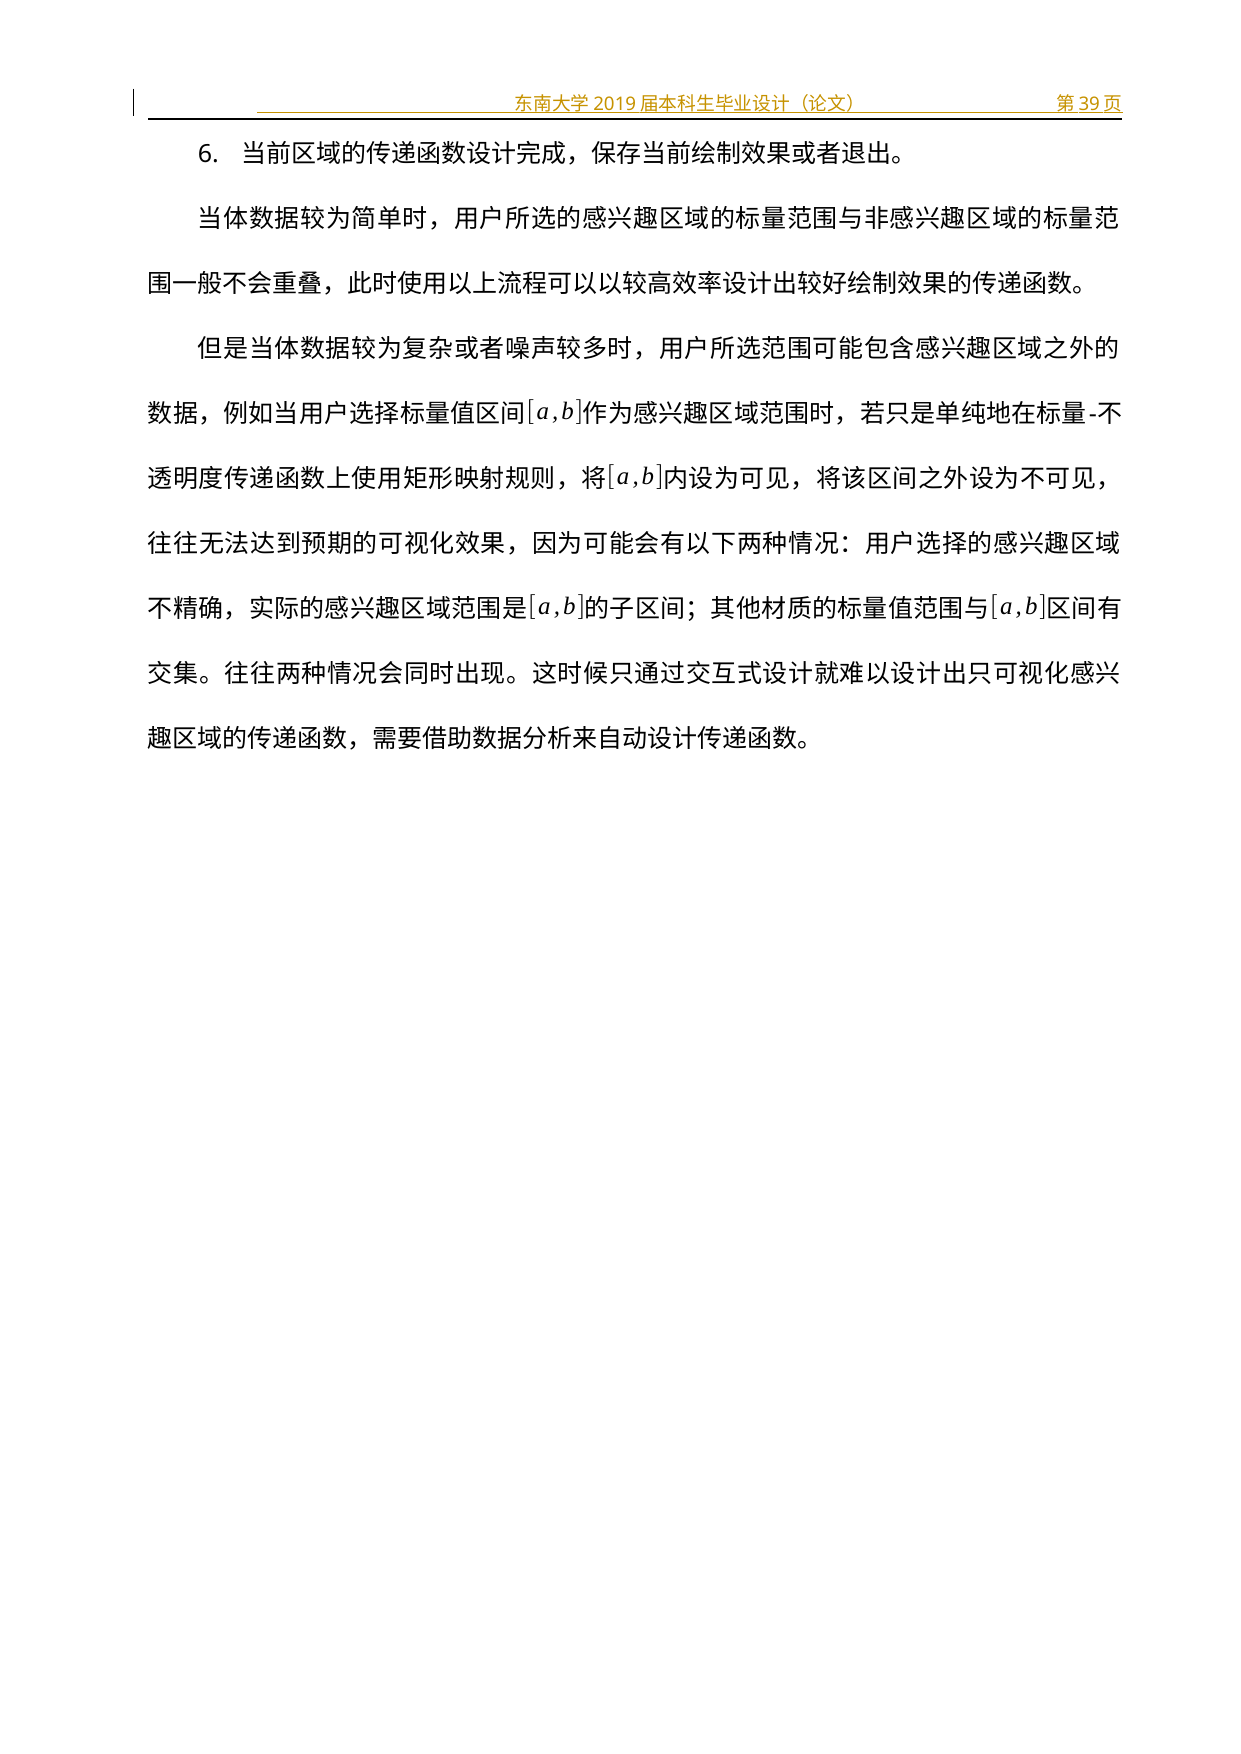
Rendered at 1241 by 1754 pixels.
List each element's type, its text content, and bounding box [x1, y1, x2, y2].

text 当体数据较为简单时，用户所选的感兴趣区域的标量范围与非感兴趣区域的标量范围一般不会重叠，此时使用以上流程可以以较高效率设计出较好绘制效果的传递函数。 [148, 184, 1122, 314]
text 但是当体数据较为复杂或者噪声较多时，用户所选范围可能包含感兴趣区域之外的数据，例如当用户选择标量值区间作为感兴趣区域范围时，若只是单纯地在标量-不透明度传递函数上使用矩形映射规则，将内设为可见，将该区间之外设为不可见，往往无法达到预期的可视化效果，因为可能会有以下两种情况：用户选择的感兴趣区域不精确，实际的感兴趣区域范围是的子区间；其他材质的标量值范围与区间有交集。往往两种情况会同时出现。这时候只通过交互式设计就难以设计出只可视化感兴趣区域的传递函数，需要借助数据分析来自动设计传递函数。 [148, 314, 1122, 769]
list 当前区域的传递函数设计完成，保存当前绘制效果或者退出。 [198, 120, 1122, 184]
